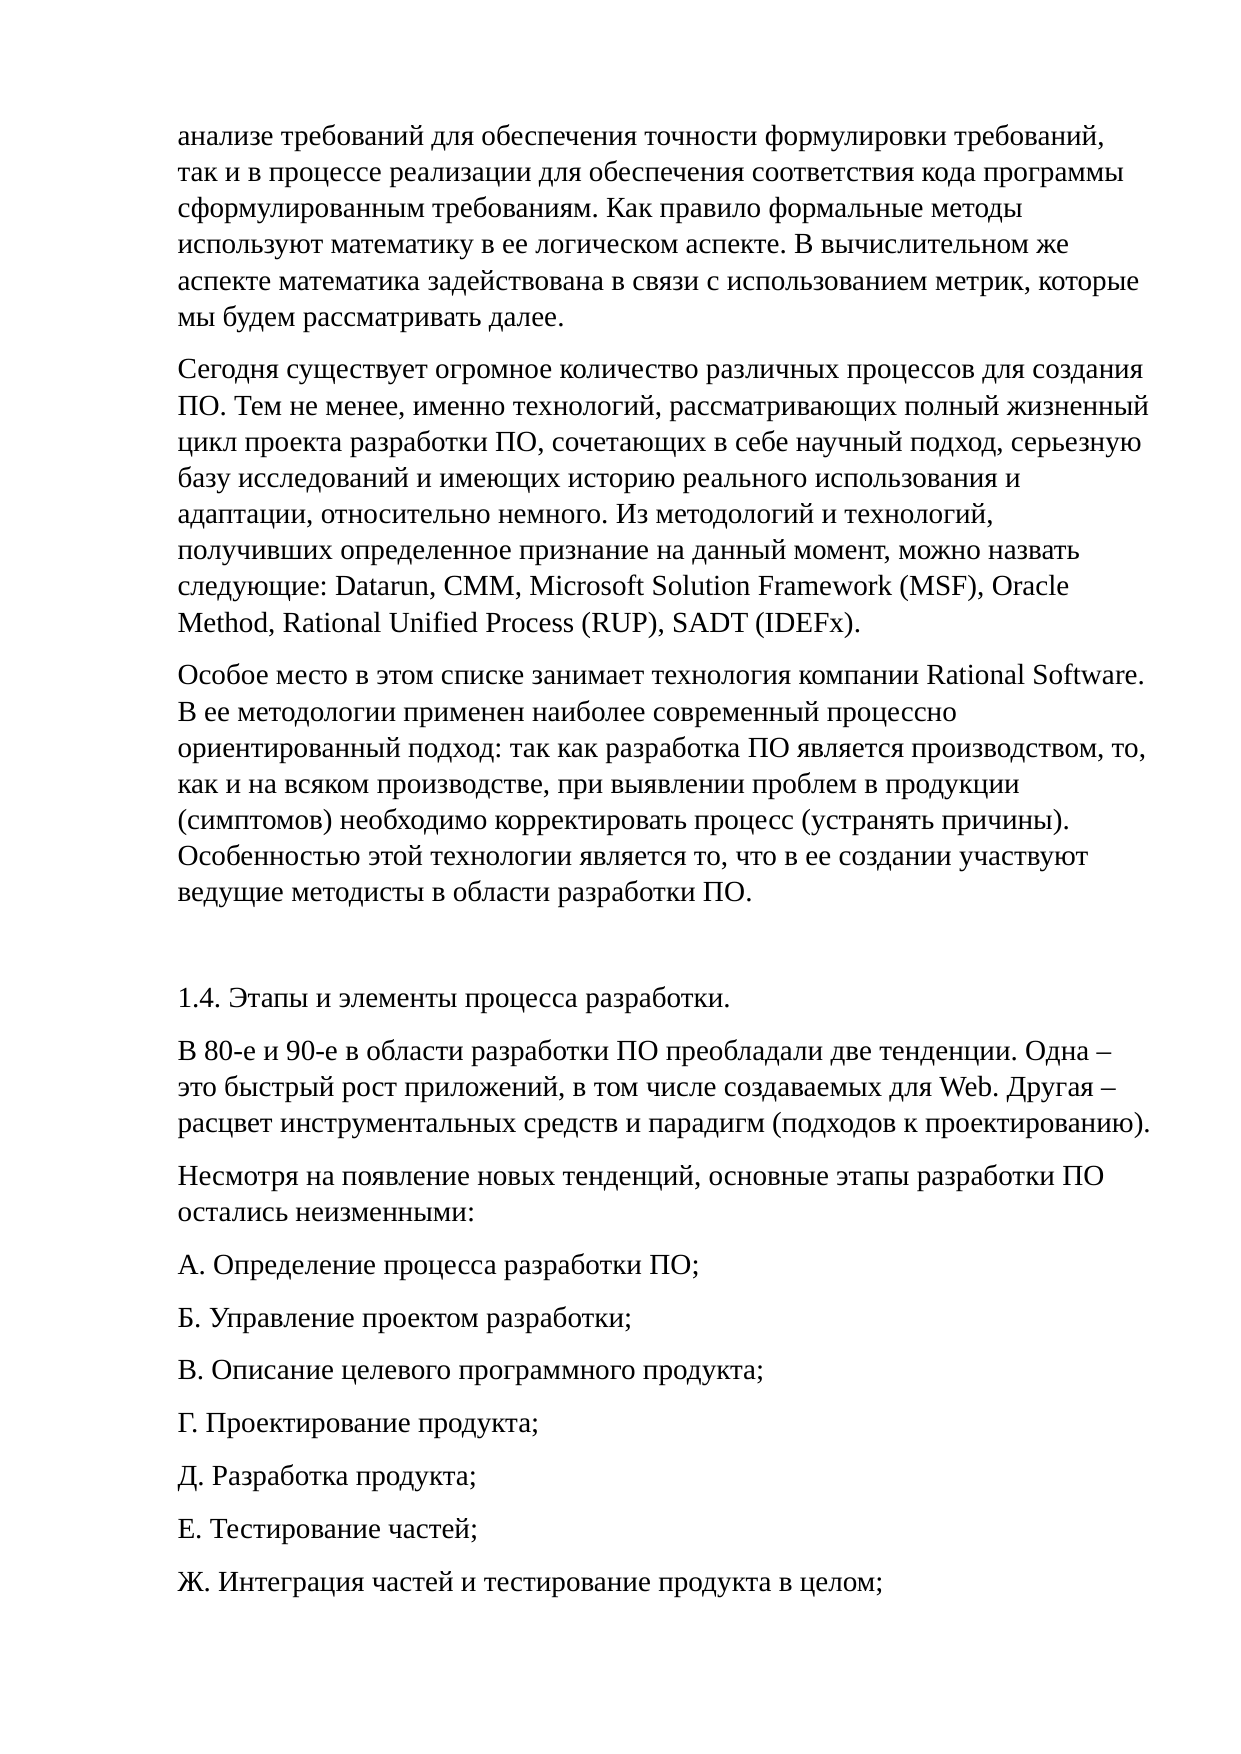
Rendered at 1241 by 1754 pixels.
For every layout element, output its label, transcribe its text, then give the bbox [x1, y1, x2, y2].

text Несмотря на появление новых тенденций, основные этапы разработки ПО остались неизменными:  [177, 1158, 1152, 1228]
text Д. Разработка продукта;  [177, 1458, 1152, 1492]
text Особое место в этом списке занимает технология компании Rational Software. В ее методологии применен наиболее современный процессно ориентированный подход: так как разработка ПО является производством, то, как и на всяком производстве, при выявлении проблем в продукции (симптомов) необходимо корректировать процесс (устранять причины). Особенностью этой технологии является то, что в ее создании участвуют ведущие методисты в области разработки ПО. [177, 657, 1152, 908]
text Е. Тестирование частей;  [177, 1511, 1152, 1544]
text 1.4. Этапы и элементы процесса разработки. [177, 980, 1152, 1013]
text В. Описание целевого программного продукта;  [177, 1352, 1152, 1386]
text Ж. Интеграция частей и тестирование продукта в целом;  [177, 1564, 1152, 1597]
text Г. Проектирование продукта;  [177, 1405, 1152, 1439]
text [177, 118, 1152, 332]
text А. Определение процесса разработки ПО;  [177, 1247, 1152, 1280]
text Сегодня существует огромное количество различных процессов для создания ПО. Тем не менее, именно технологий, рассматривающих полный жизненный цикл проекта разработки ПО, сочетающих в себе научный подход, серьезную базу исследований и имеющих историю реального использования и адаптации, относительно немного. Из методологий и технологий, получивших определенное признание на данный момент, можно назвать следующие: Datarun, CMM, Microsoft Solution Framework (MSF), Oracle Method, Rational Unified Process (RUP), SADT (IDEFx). [177, 352, 1152, 638]
text Б. Управление проектом разработки;  [177, 1300, 1152, 1333]
text В 80-е и 90-е в области разработки ПО преобладали две тенденции. Одна – это быстрый рост приложений, в том числе создаваемых для Web. Другая – расцвет инструментальных средств и парадигм (подходов к проектированию). [177, 1033, 1152, 1139]
